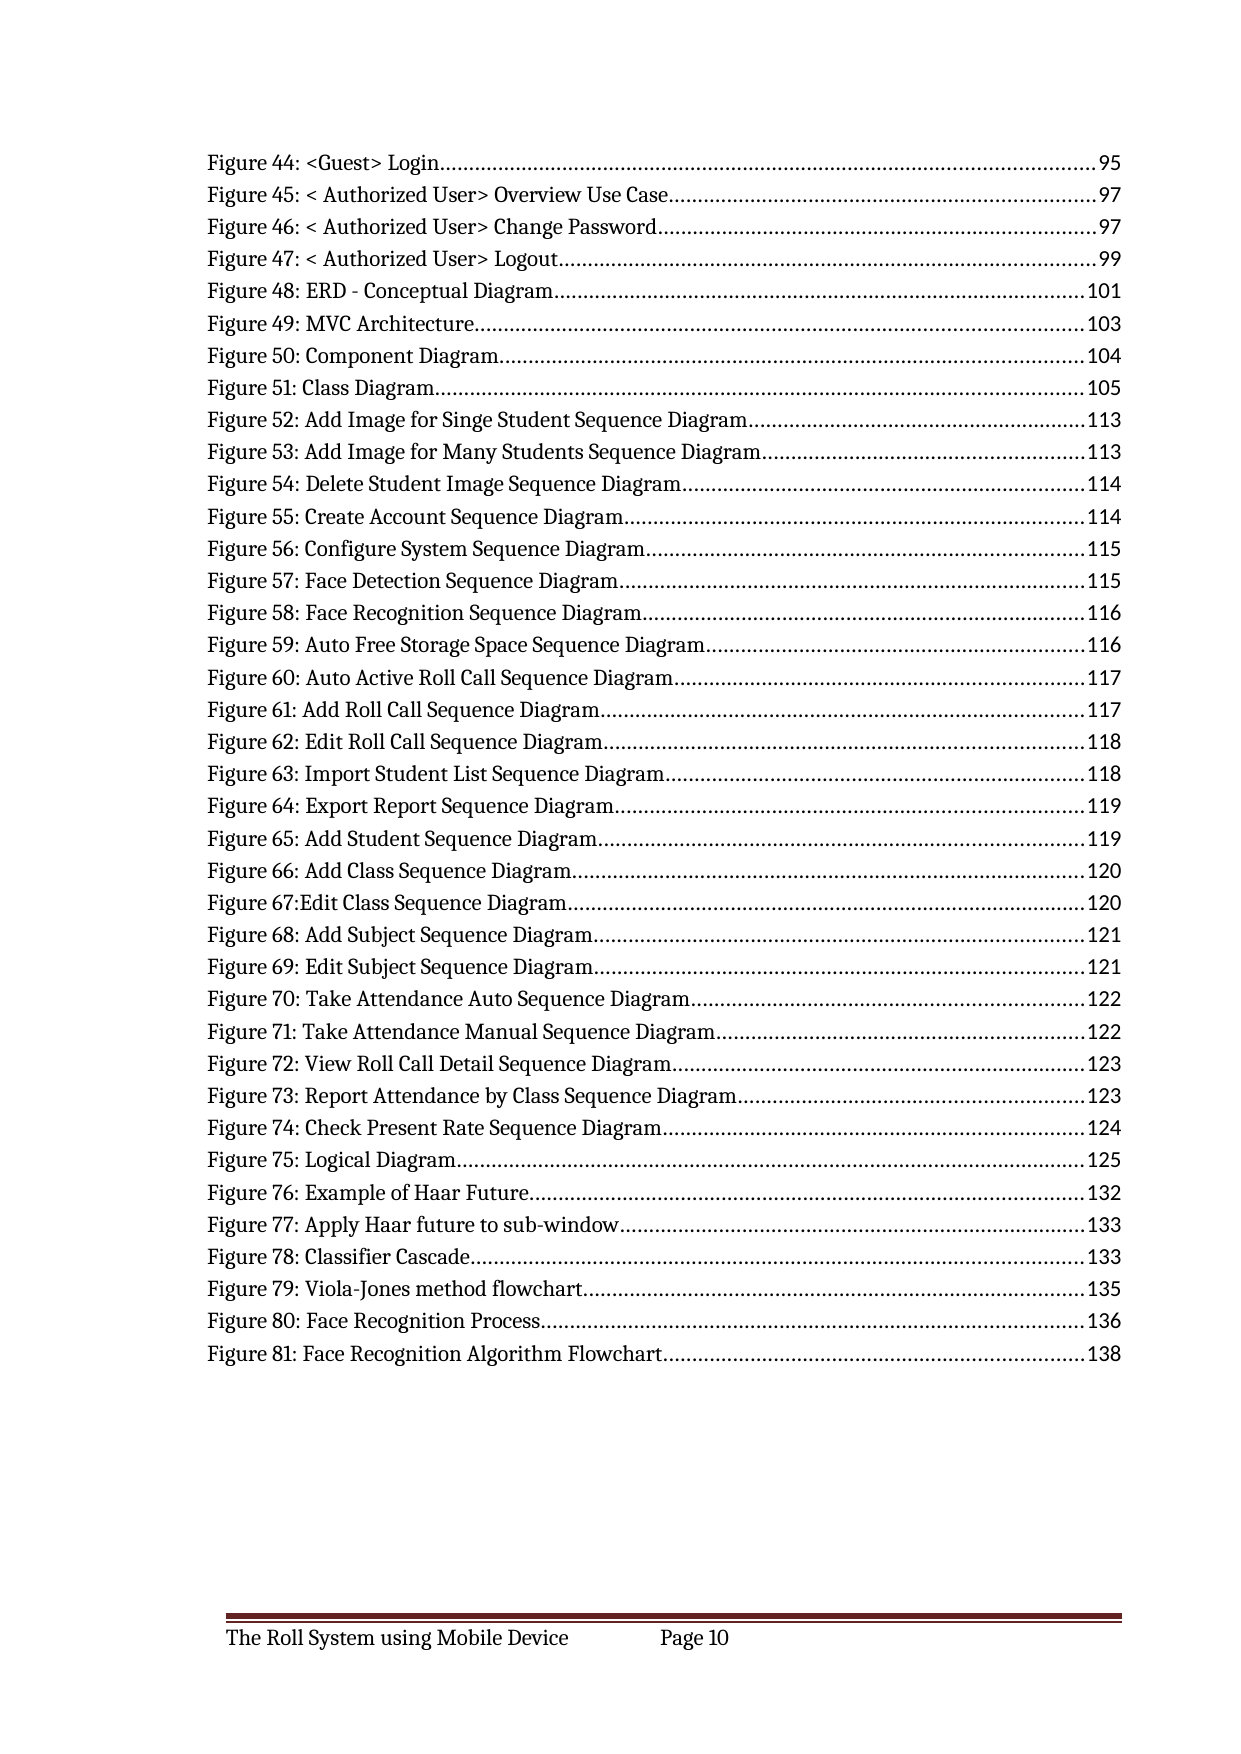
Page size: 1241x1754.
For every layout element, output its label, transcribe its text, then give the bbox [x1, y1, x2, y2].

text Figure 63: Import Student List Sequence Diagram 118 [207, 759, 1122, 787]
text Figure 77: Apply Haar future to sub-window 133 [207, 1210, 1122, 1238]
text Figure 60: Auto Active Roll Call Sequence Diagram 117 [207, 663, 1122, 691]
text Figure 68: Add Subject Sequence Diagram 121 [207, 920, 1122, 948]
text Figure 72: View Roll Call Detail Sequence Diagram 123 [207, 1049, 1122, 1077]
text Figure 80: Face Recognition Process 136 [207, 1306, 1122, 1334]
text Figure 66: Add Class Sequence Diagram 120 [207, 856, 1122, 884]
text Figure 58: Face Recognition Sequence Diagram 116 [207, 598, 1122, 626]
text Figure 51: Class Diagram 105 [207, 373, 1122, 401]
text Figure 50: Component Diagram 104 [207, 341, 1122, 369]
text Figure 62: Edit Roll Call Sequence Diagram 118 [207, 727, 1122, 755]
text Figure 56: Configure System Sequence Diagram 115 [207, 534, 1122, 562]
text Figure 64: Export Report Sequence Diagram 119 [207, 791, 1122, 819]
text Figure 69: Edit Subject Sequence Diagram 121 [207, 952, 1122, 980]
text Figure 45: < Authorized User> Overview Use Case 97 [207, 180, 1122, 208]
text Figure 70: Take Attendance Auto Sequence Diagram 122 [207, 984, 1122, 1013]
text Figure 48: ERD - Conceptual Diagram 101 [207, 276, 1122, 304]
text Figure 75: Logical Diagram 125 [207, 1146, 1122, 1173]
text Figure 65: Add Student Sequence Diagram 119 [207, 824, 1122, 852]
text Figure 49: MVC Architecture 103 [207, 309, 1122, 337]
text Figure 59: Auto Free Storage Space Sequence Diagram 116 [207, 631, 1122, 658]
text Figure 74: Check Present Rate Sequence Diagram 124 [207, 1113, 1122, 1141]
text Figure 73: Report Attendance by Class Sequence Diagram 123 [207, 1081, 1122, 1109]
text Figure 79: Viola-Jones method flowchart 135 [207, 1274, 1122, 1302]
text Figure 44: <Guest> Login 95 [207, 148, 1122, 176]
text Figure 71: Take Attendance Manual Sequence Diagram 122 [207, 1017, 1122, 1045]
text Figure 52: Add Image for Singe Student Sequence Diagram 113 [207, 405, 1122, 433]
text Figure 67:Edit Class Sequence Diagram 120 [207, 888, 1122, 916]
text Figure 53: Add Image for Many Students Sequence Diagram 113 [207, 437, 1122, 465]
text Figure 47: < Authorized User> Logout 99 [207, 244, 1122, 272]
text Figure 57: Face Detection Sequence Diagram 115 [207, 566, 1122, 594]
text Figure 54: Delete Student Image Sequence Diagram 114 [207, 469, 1122, 498]
text Figure 61: Add Roll Call Sequence Diagram 117 [207, 695, 1122, 723]
text Figure 76: Example of Haar Future 132 [207, 1178, 1122, 1206]
text Figure 81: Face Recognition Algorithm Flowchart 138 [207, 1339, 1122, 1367]
text Figure 78: Classifier Cascade 133 [207, 1242, 1122, 1270]
text Figure 55: Create Account Sequence Diagram 114 [207, 502, 1122, 530]
text Figure 46: < Authorized User> Change Password 97 [207, 212, 1122, 240]
